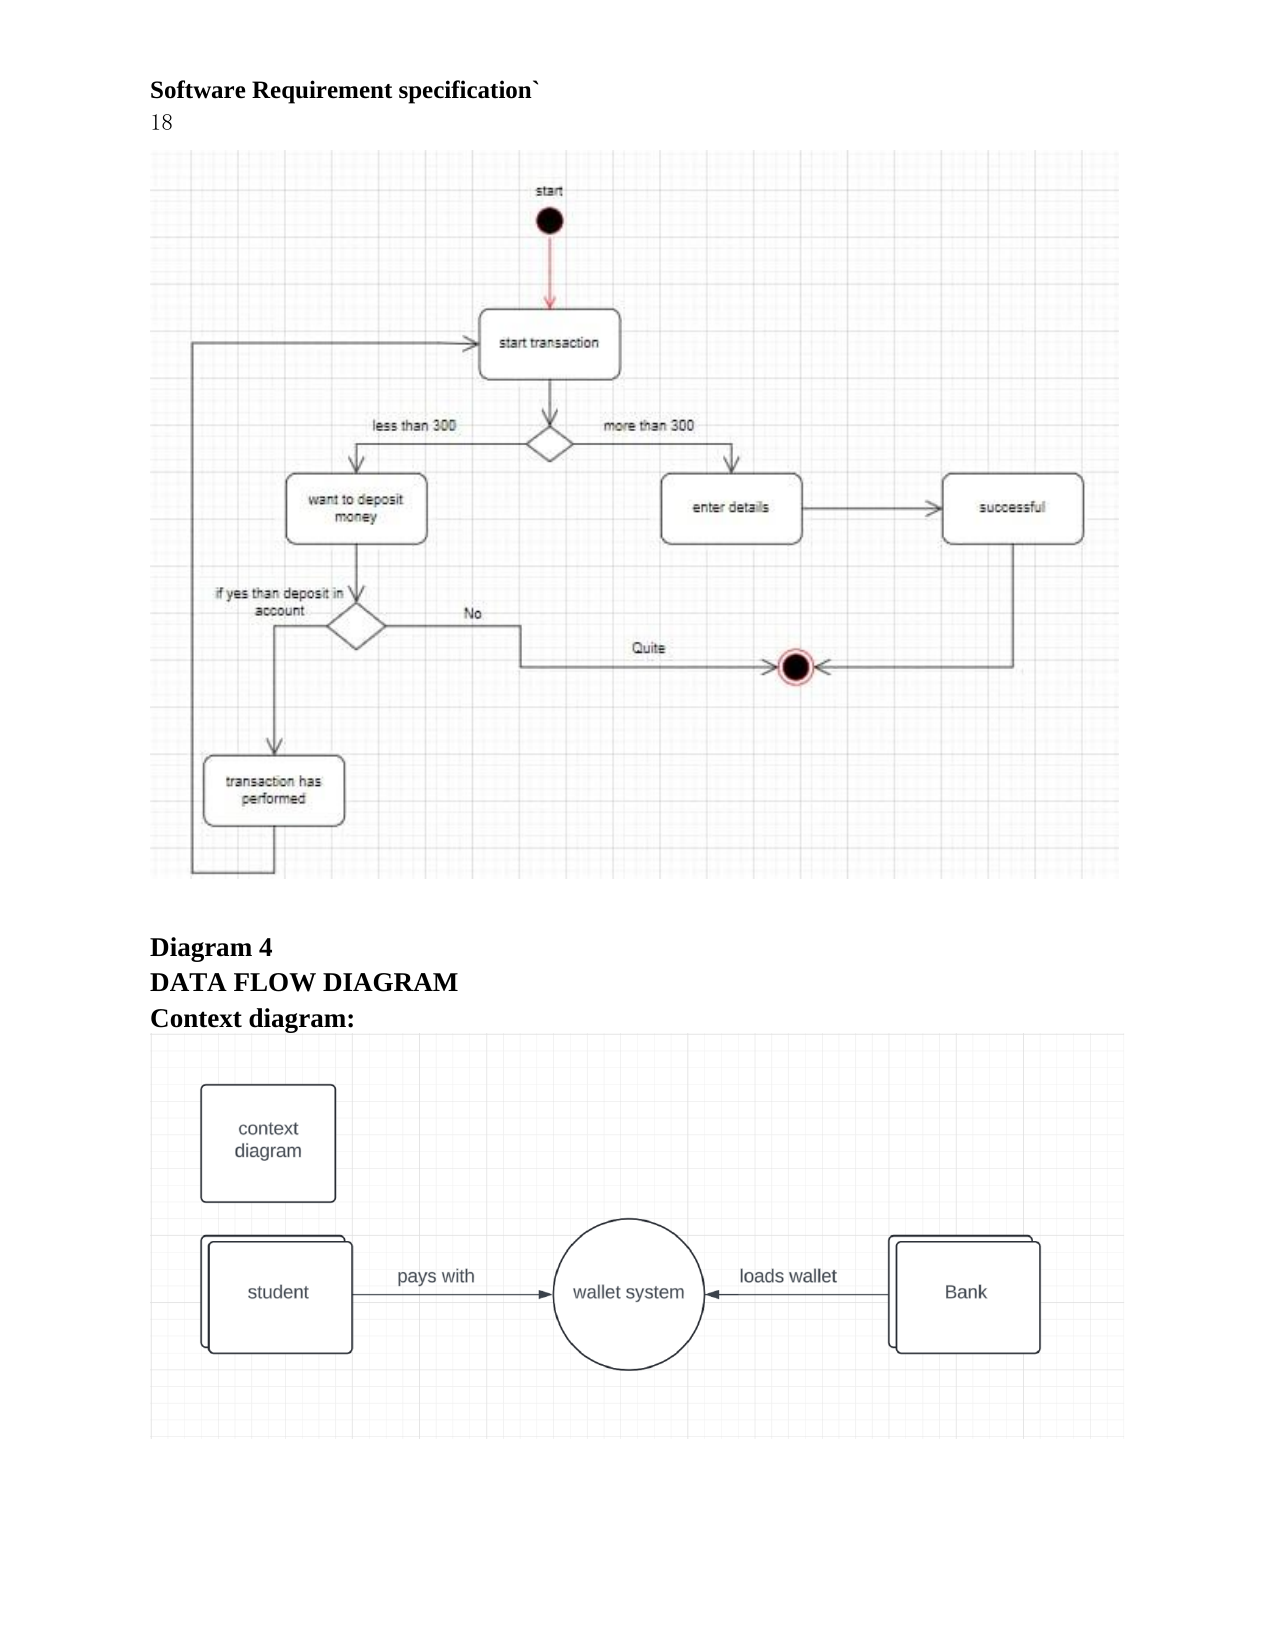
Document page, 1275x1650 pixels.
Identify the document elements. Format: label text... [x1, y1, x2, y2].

text Diagram 4 [150, 931, 1125, 962]
text DATA FLOW DIAGRAM [150, 967, 1125, 998]
picture [150, 150, 1119, 879]
text Context diagram: [150, 1002, 1125, 1033]
picture [150, 1033, 1125, 1439]
